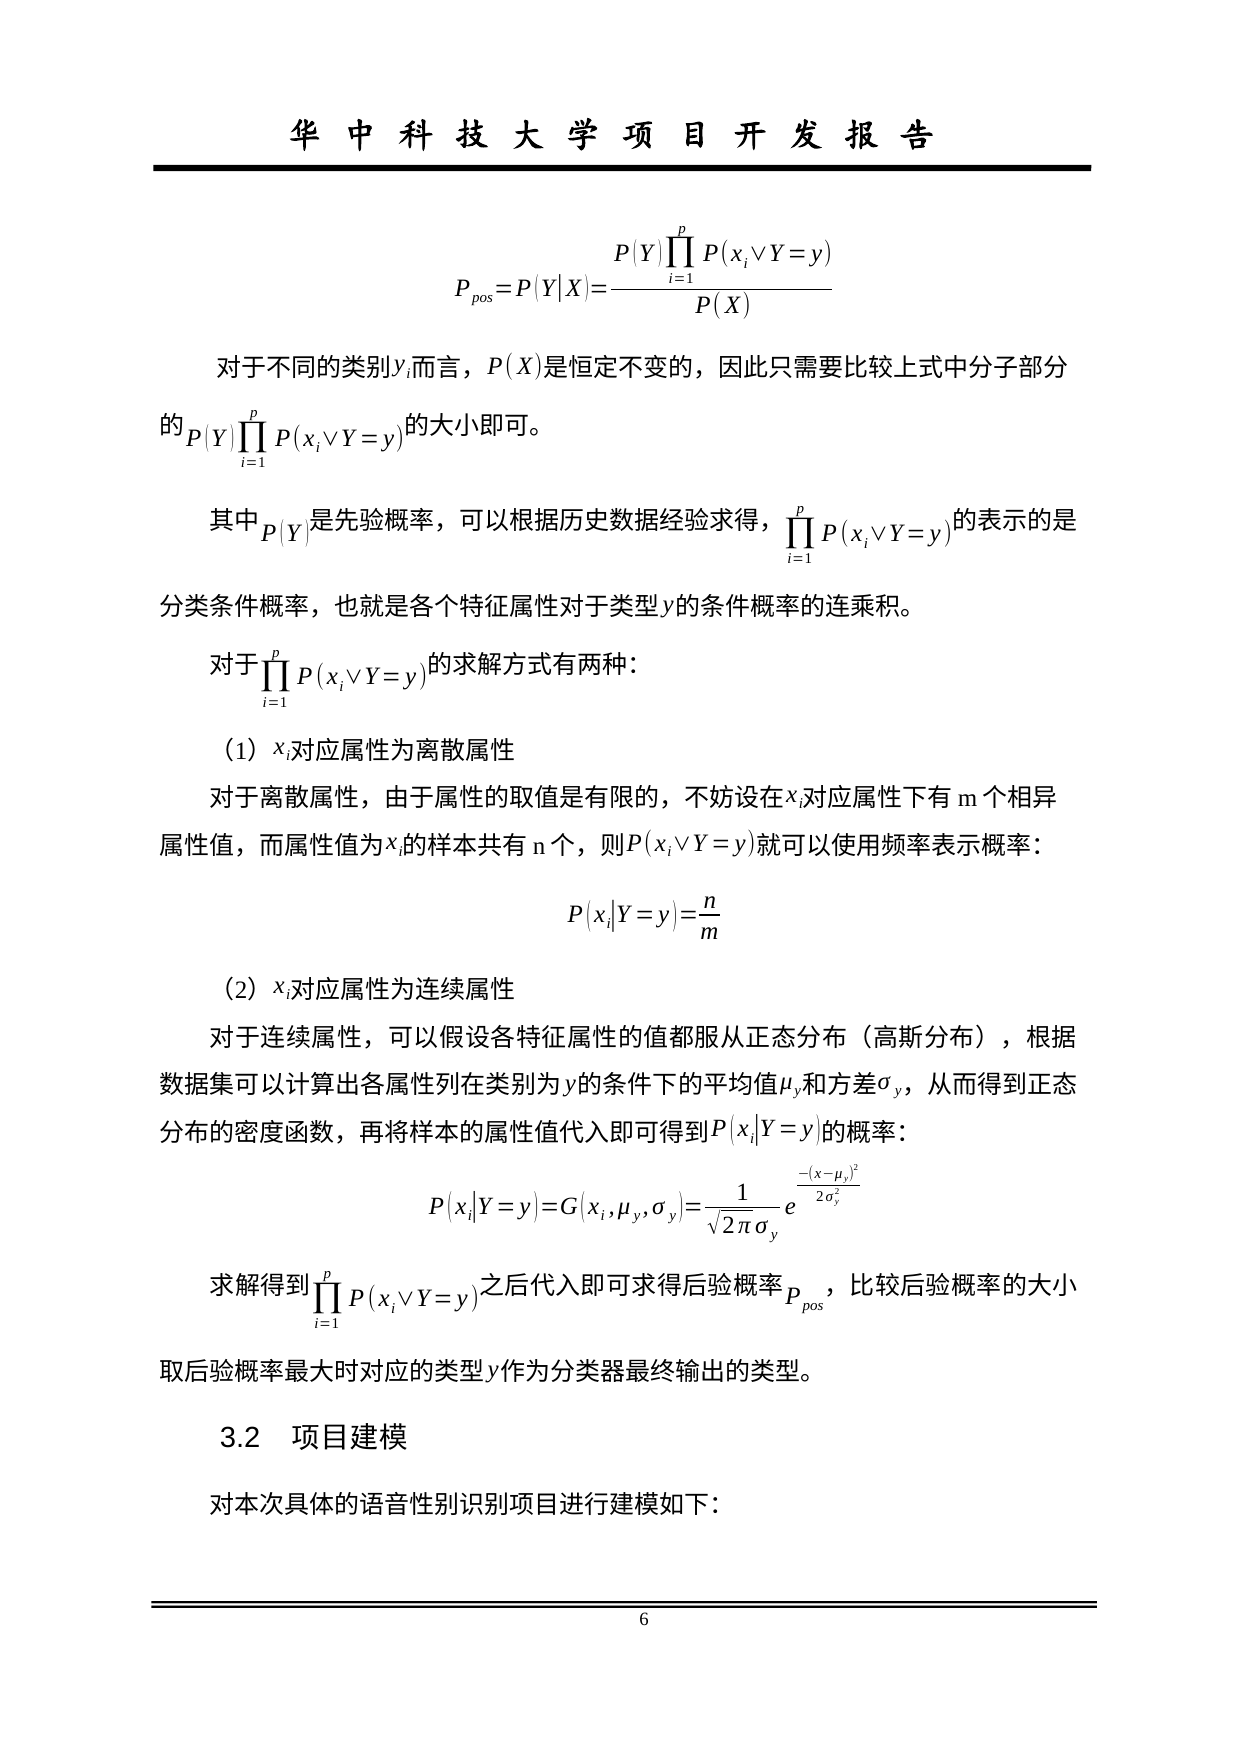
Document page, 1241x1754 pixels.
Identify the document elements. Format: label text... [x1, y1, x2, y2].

text 对于不同的类别而言，是恒定不变的，因此只需要比较上式中分子部分的的大小即可。 [159, 342, 1078, 485]
subtitle 项目建模 [219, 1419, 1053, 1454]
text 求解得到之后代入即可求得后验概率，比较后验概率的大小，取后验概率最大时对应的类型作为分类器最终输出的类型。 [159, 1250, 1078, 1394]
text （2）对应属性为连续属性 [159, 963, 1078, 1011]
text （1）对应属性为离散属性 [159, 724, 1078, 772]
text 其中是先验概率，可以根据历史数据经验求得，的表示的是分类条件概率，也就是各个特征属性对于类型的条件概率的连乘积。 [159, 485, 1078, 629]
text 对于连续属性，可以假设各特征属性的值都服从正态分布（高斯分布），根据数据集可以计算出各属性列在类别为的条件下的平均值和方差，从而得到正态分布的密度函数，再将样本的属性值代入即可得到的概率： [159, 1011, 1078, 1155]
text 对于离散属性，由于属性的取值是有限的，不妨设在对应属性下有m个相异属性值，而属性值为的样本共有n个，则就可以使用频率表示概率： [159, 772, 1078, 868]
text 对本次具体的语音性别识别项目进行建模如下： [159, 1479, 1078, 1527]
picture [151, 1601, 1100, 1608]
text 对于的求解方式有两种： [159, 629, 1078, 724]
